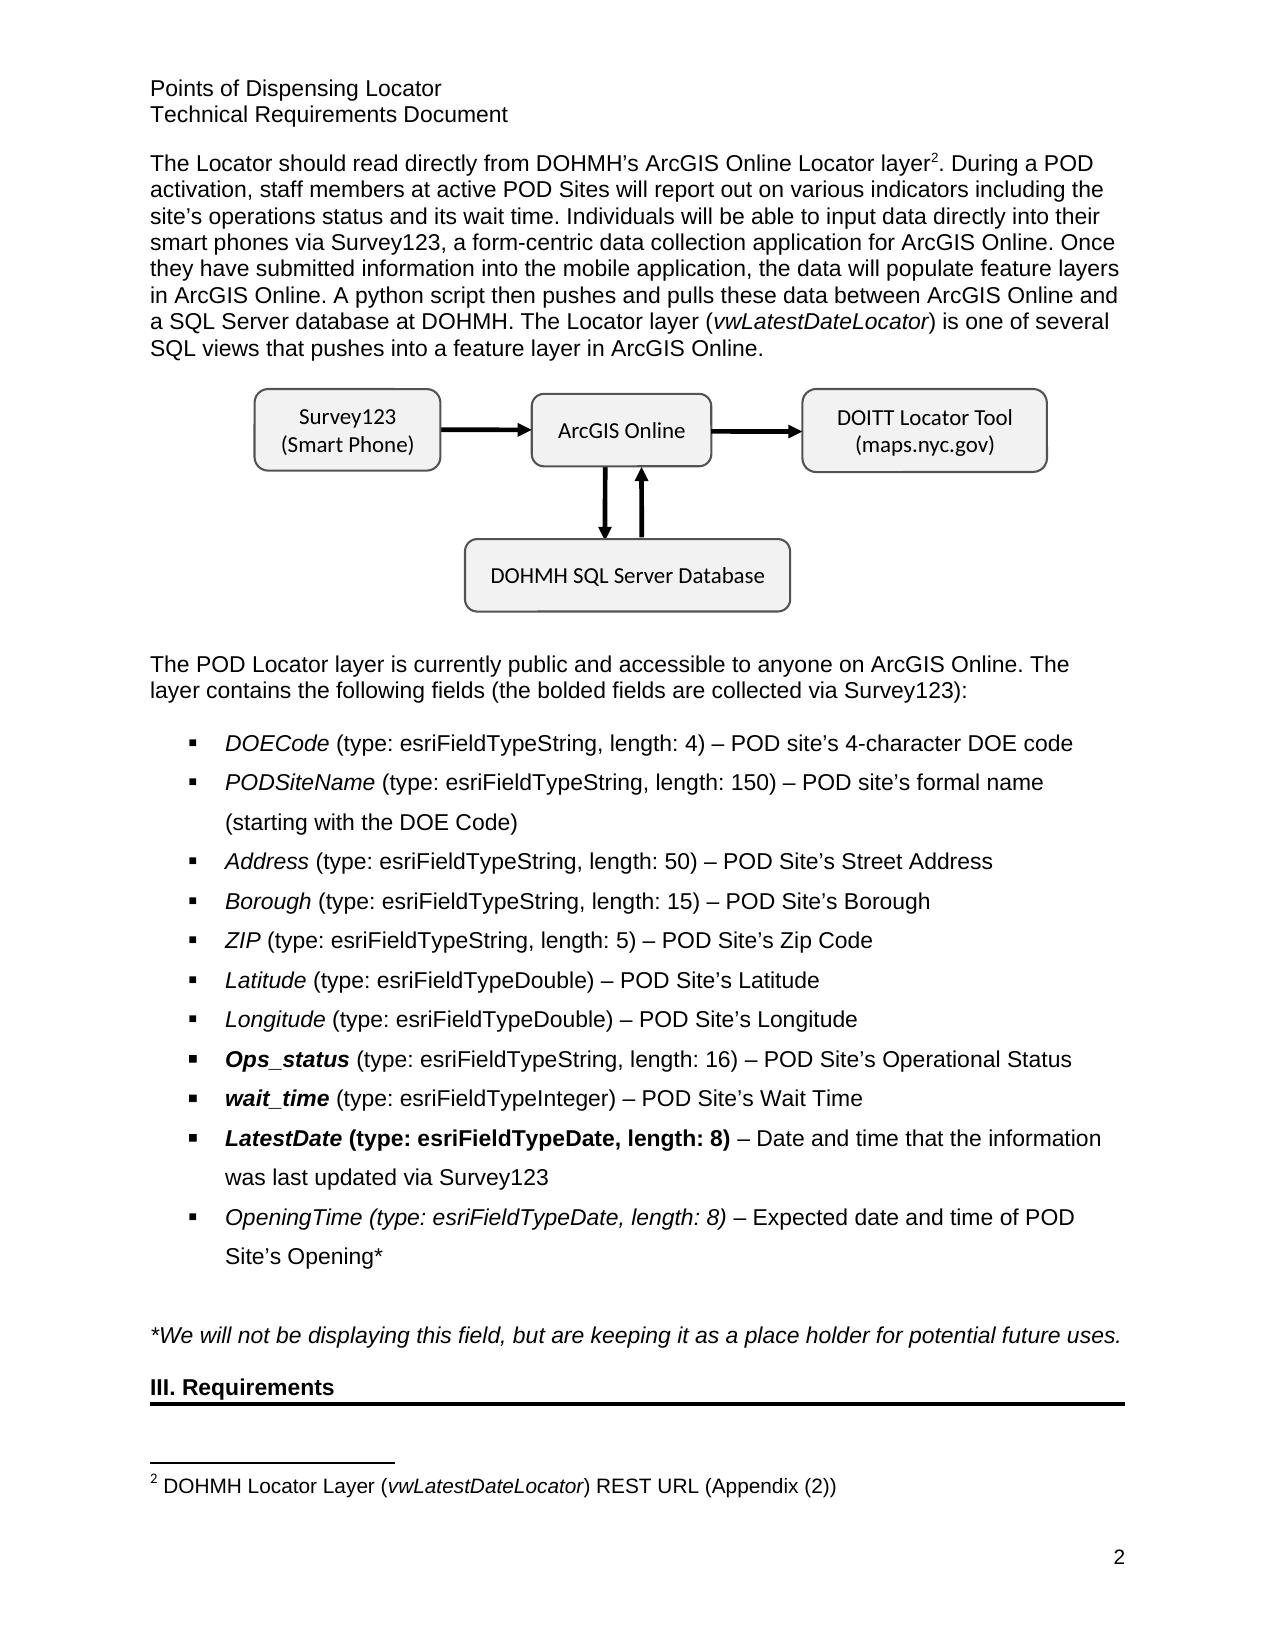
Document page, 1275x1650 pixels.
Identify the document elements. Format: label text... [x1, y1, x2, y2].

list *We will not be displaying this field, but are keeping it as a place holder for potential future uses. [150, 1322, 1125, 1348]
list wait_time (type: esriFieldTypeInteger) – POD Site’s Wait Time [187, 1085, 1125, 1111]
text The POD Locator layer is currently public and accessible to anyone on ArcGIS Online. The layer contains the following fields (the bolded fields are collected via Survey123): [150, 651, 1125, 703]
list LatestDate (type: esriFieldTypeDate, length: 8) – Date and time that the information was last updated via Survey123 [187, 1124, 1125, 1190]
list Address (type: esriFieldTypeString, length: 50) – POD Site’s Street Address [187, 848, 1125, 874]
list PODSiteName (type: esriFieldTypeString, length: 150) – POD site’s formal name (starting with the DOE Code) [187, 769, 1125, 835]
list Ops_status (type: esriFieldTypeString, length: 16) – POD Site’s Operational Status [187, 1046, 1125, 1072]
text III. Requirements [150, 1374, 1125, 1402]
list OpeningTime (type: esriFieldTypeDate, length: 8) – Expected date and time of POD Site’s Opening* [187, 1203, 1125, 1269]
list Longitude (type: esriFieldTypeDouble) – POD Site’s Longitude [187, 1006, 1125, 1032]
list DOECode (type: esriFieldTypeString, length: 4) – POD site’s 4-character DOE code [187, 730, 1125, 756]
list Latitude (type: esriFieldTypeDouble) – POD Site’s Latitude [187, 967, 1125, 993]
list ZIP (type: esriFieldTypeString, length: 5) – POD Site’s Zip Code [187, 927, 1125, 953]
text The Locator should read directly from DOHMH’s ArcGIS Online Locator layer. During a POD activation, staff members at active POD Sites will report out on various indicators including the site’s operations status and its wait time. Individuals will be able to input data directly into their smart phones via Survey123, a form-centric data collection application for ArcGIS Online. Once they have submitted information into the mobile application, the data will populate feature layers in ArcGIS Online. A python script then pushes and pulls these data between ArcGIS Online and a SQL Server database at DOHMH. The Locator layer (vwLatestDateLocator) is one of several SQL views that pushes into a feature layer in ArcGIS Online. [150, 150, 1125, 361]
list Borough (type: esriFieldTypeString, length: 15) – POD Site’s Borough [187, 888, 1125, 914]
